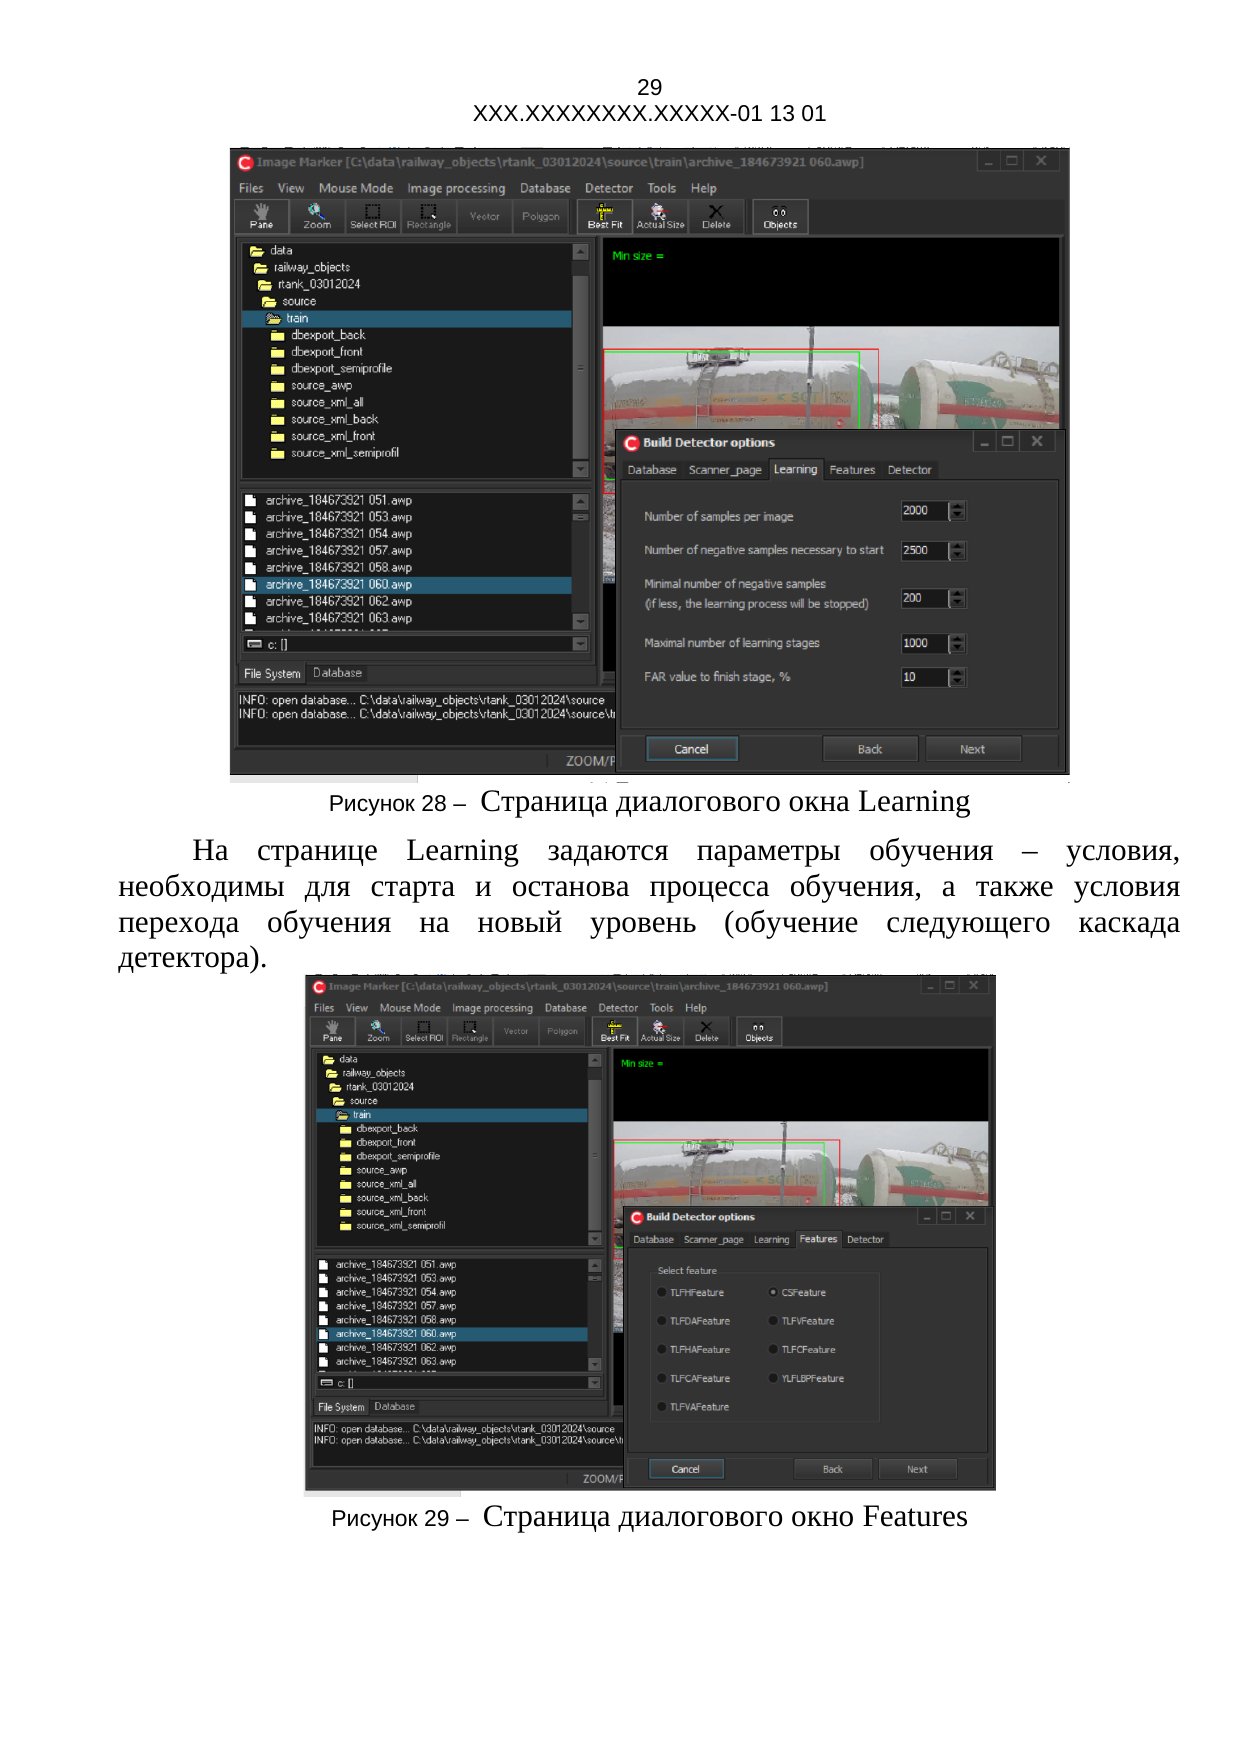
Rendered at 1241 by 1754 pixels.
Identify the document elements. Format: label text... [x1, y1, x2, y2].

picture [229, 147, 1070, 783]
text 0.0 Страница диалогового окно Features [118, 1497, 1181, 1533]
text 0.0 Страница диалогового окна Learning [118, 782, 1181, 818]
picture [303, 974, 996, 1497]
text На странице Learning задаются параметры обучения – условия, необходимы для старта и останова процесса обучения, а также условия перехода обучения на новый уровень (обучение следующего каскада детектора). [118, 831, 1181, 975]
